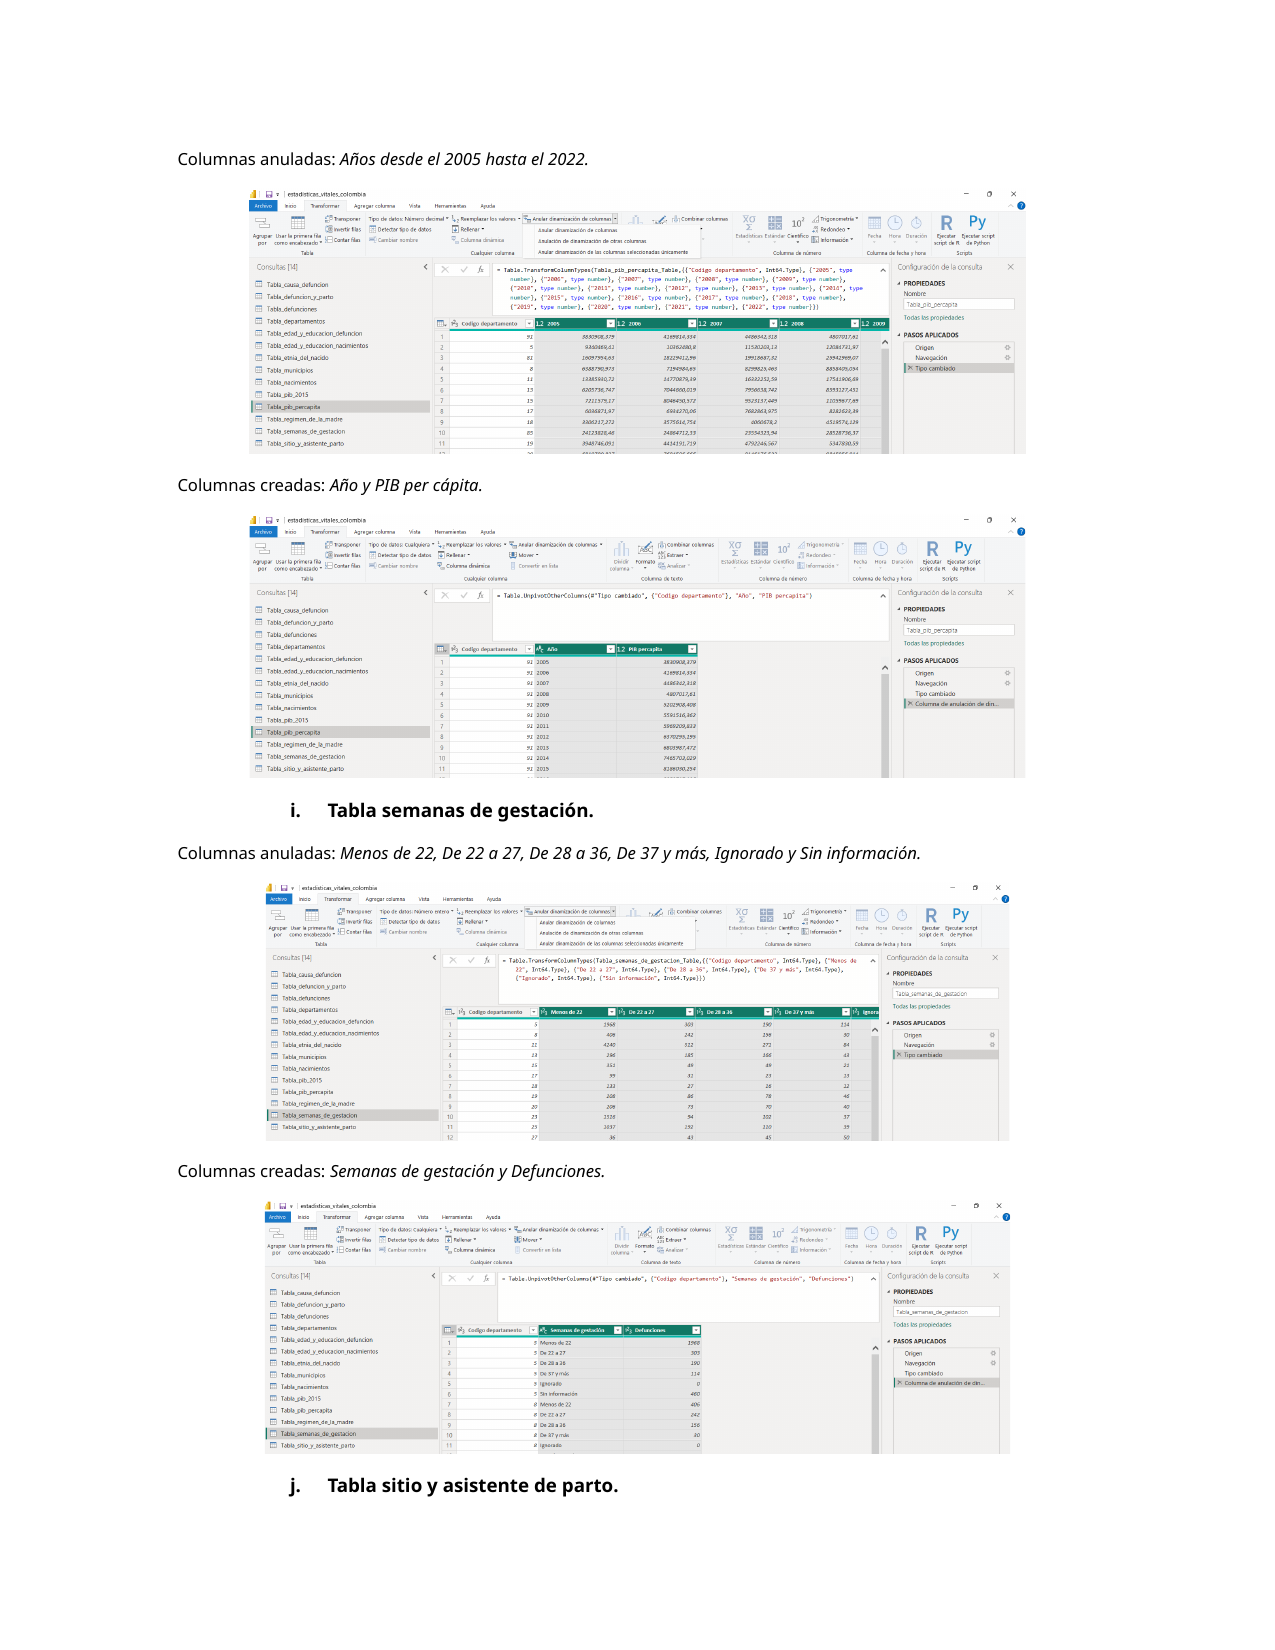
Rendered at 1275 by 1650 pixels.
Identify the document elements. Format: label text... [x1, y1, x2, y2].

list Tabla semanas de gestación. [290, 797, 1098, 823]
picture [265, 882, 1010, 1141]
list Tabla sitio y asistente de parto. [290, 1473, 1098, 1498]
picture [264, 1200, 1011, 1454]
text Columnas anuladas: Años desde el 2005 hasta el 2022. [177, 148, 1098, 170]
picture [249, 188, 1026, 454]
text Columnas creadas: Año y PIB per cápita. [177, 473, 1098, 496]
text Columnas creadas: Semanas de gestación y Defunciones. [177, 1159, 1098, 1182]
picture [249, 514, 1026, 778]
text Columnas anuladas: Menos de 22, De 22 a 27, De 28 a 36, De 37 y más, Ignorado y Sin información. [177, 841, 1098, 864]
